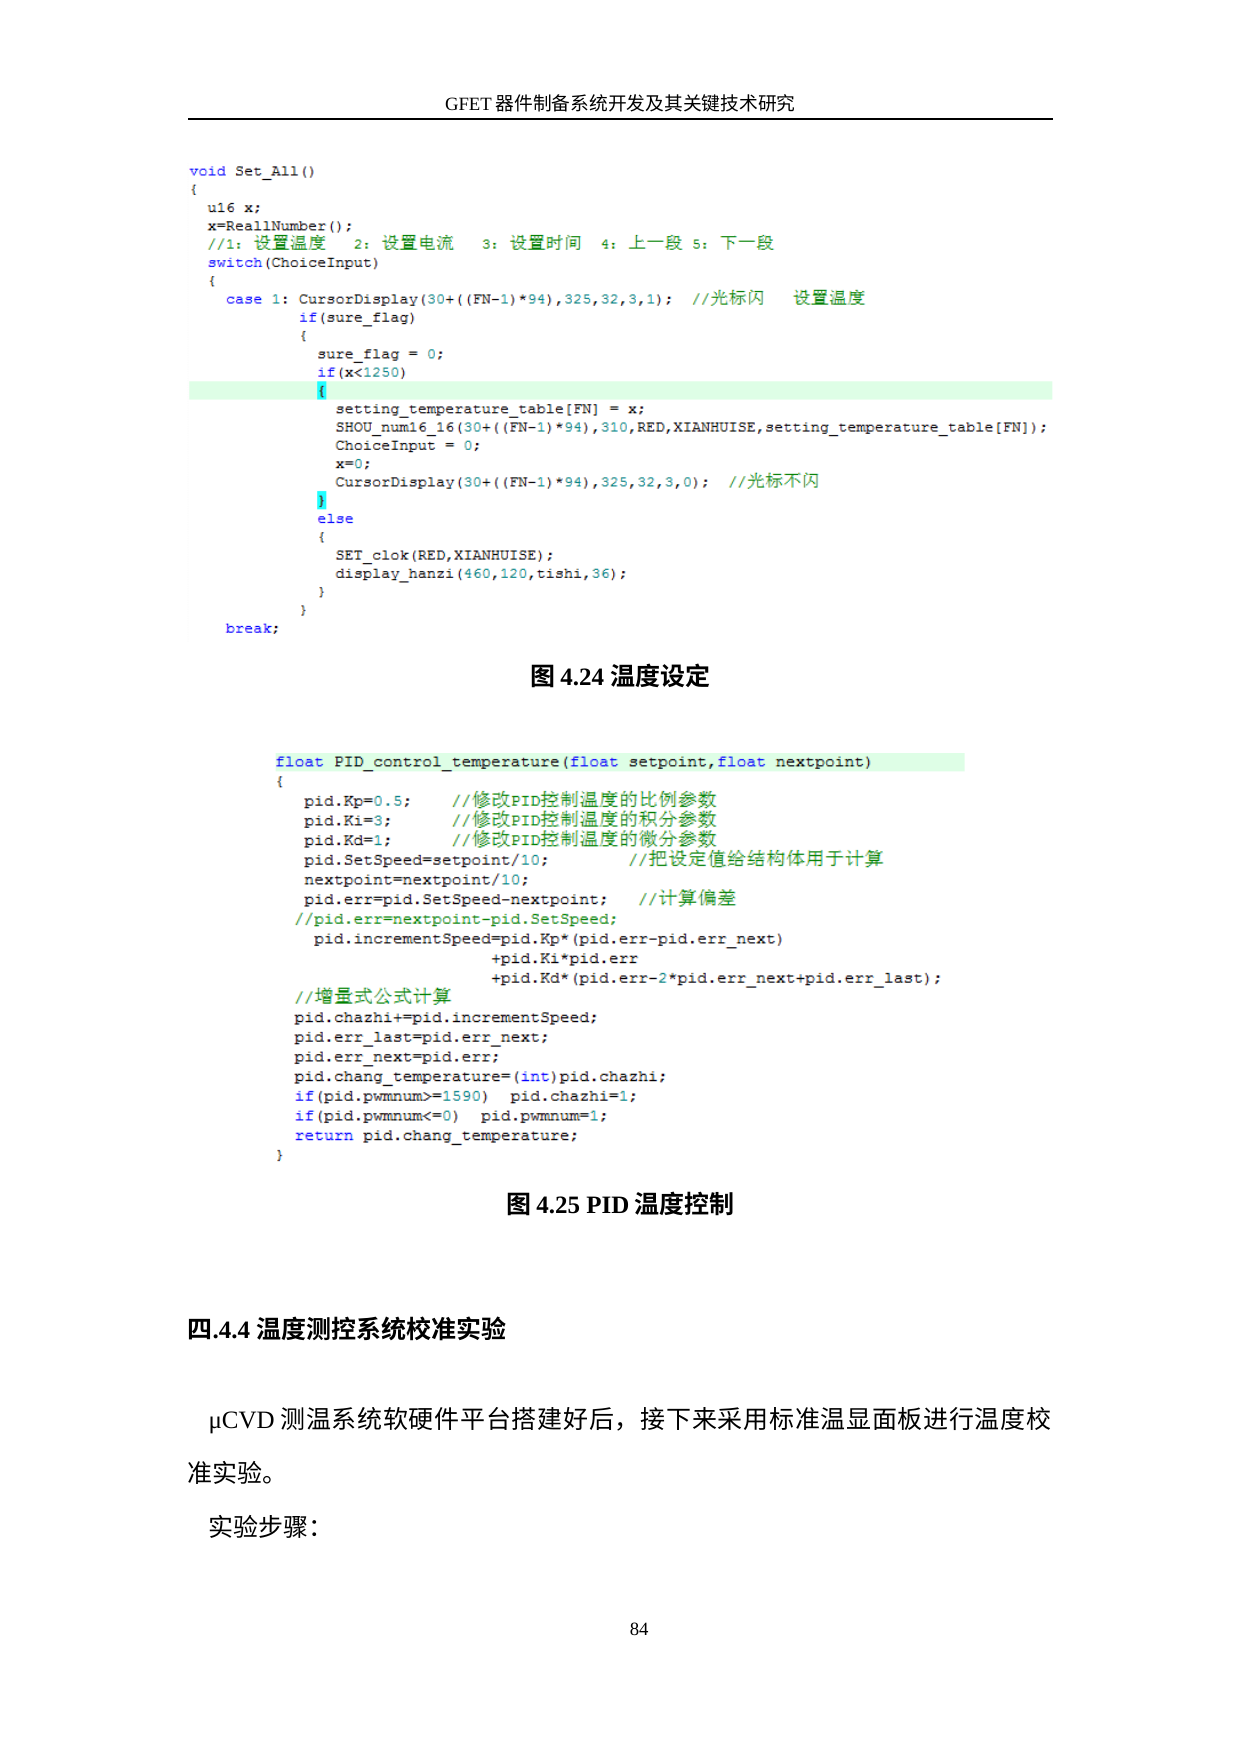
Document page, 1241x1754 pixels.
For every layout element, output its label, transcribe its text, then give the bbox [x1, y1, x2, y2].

subtitle 温度测控系统校准实验 [187, 1309, 1053, 1346]
text μCVD测温系统软硬件平台搭建好后，接下来采用标准温显面板进行温度校准实验。 [187, 1399, 1053, 1490]
text 图4.25 PID温度控制 [187, 1185, 1053, 1221]
picture [275, 753, 965, 1171]
text 图4.24 温度设定 [187, 656, 1053, 692]
picture [187, 163, 1053, 642]
text 实验步骤： [187, 1508, 1053, 1544]
